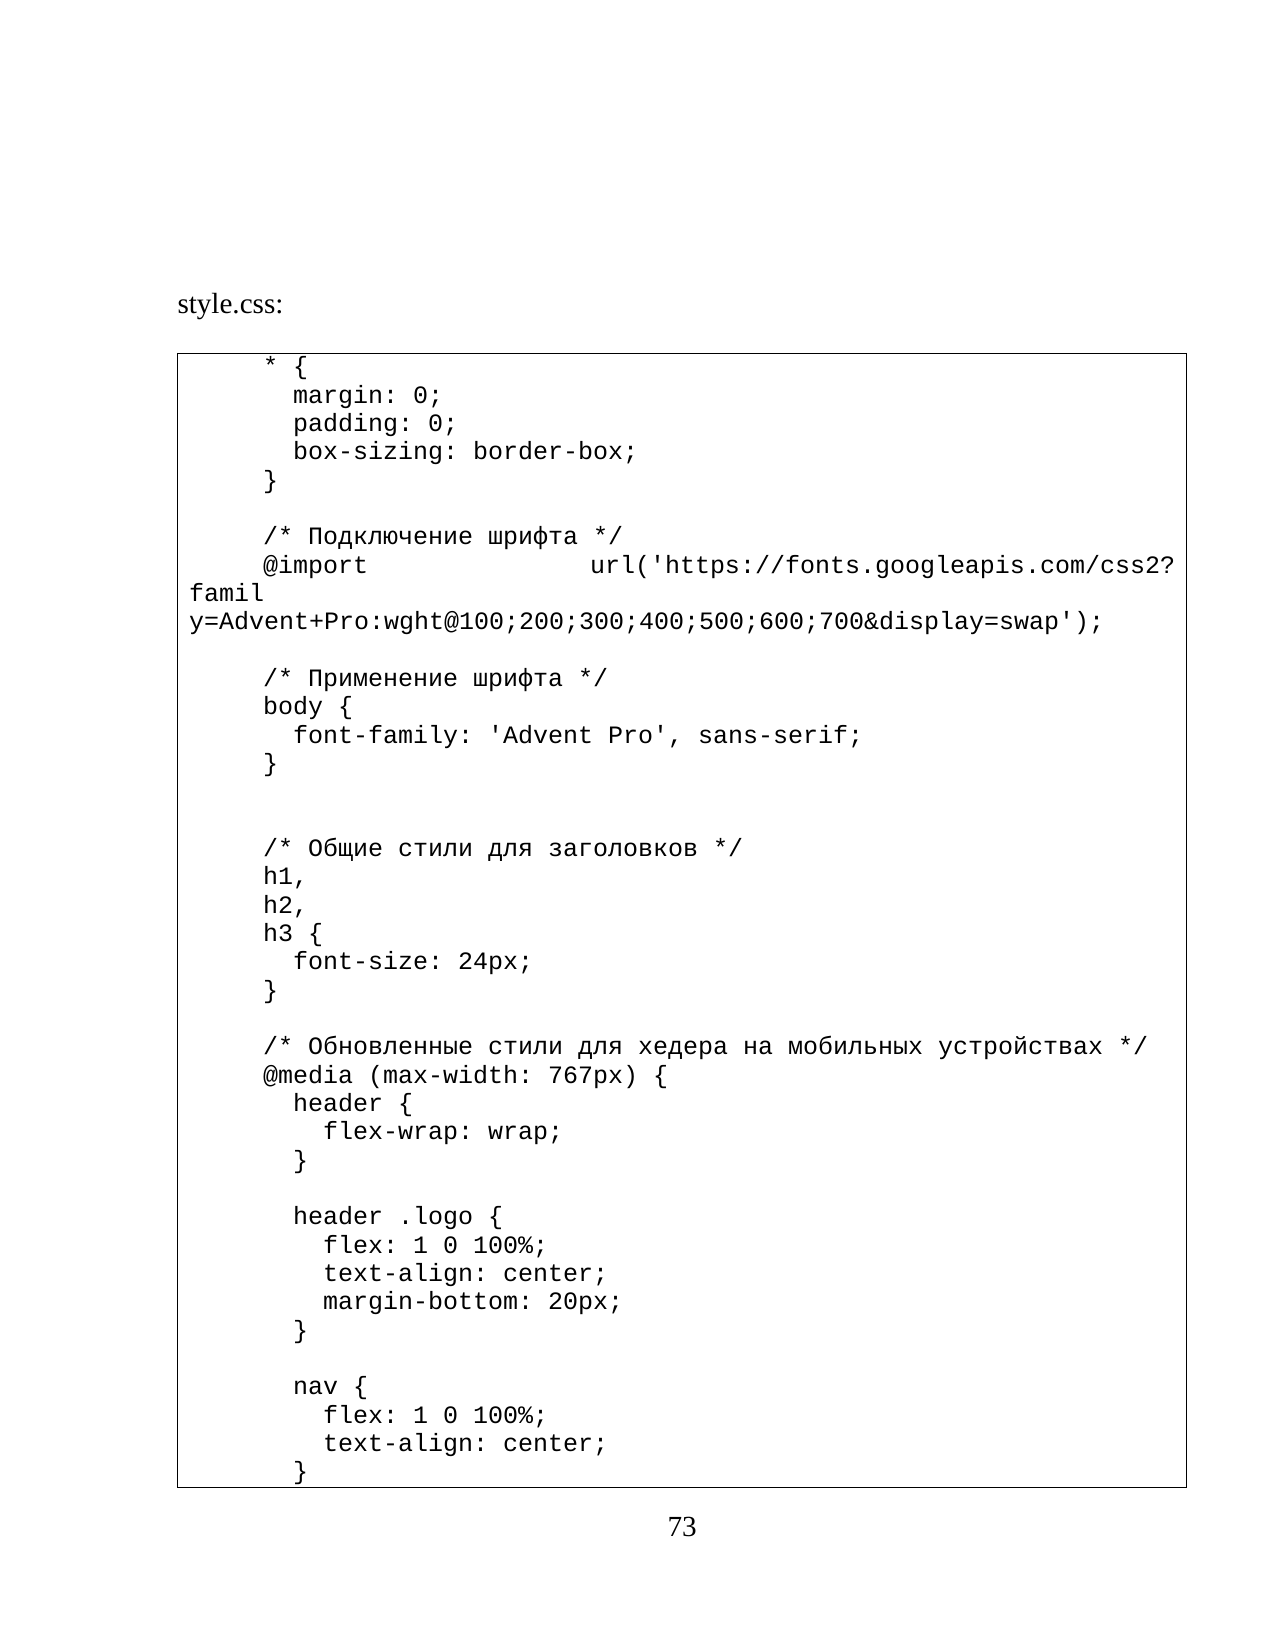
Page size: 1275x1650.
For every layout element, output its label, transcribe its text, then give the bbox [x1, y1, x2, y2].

text style.css: [177, 286, 1186, 319]
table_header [178, 354, 1186, 1487]
